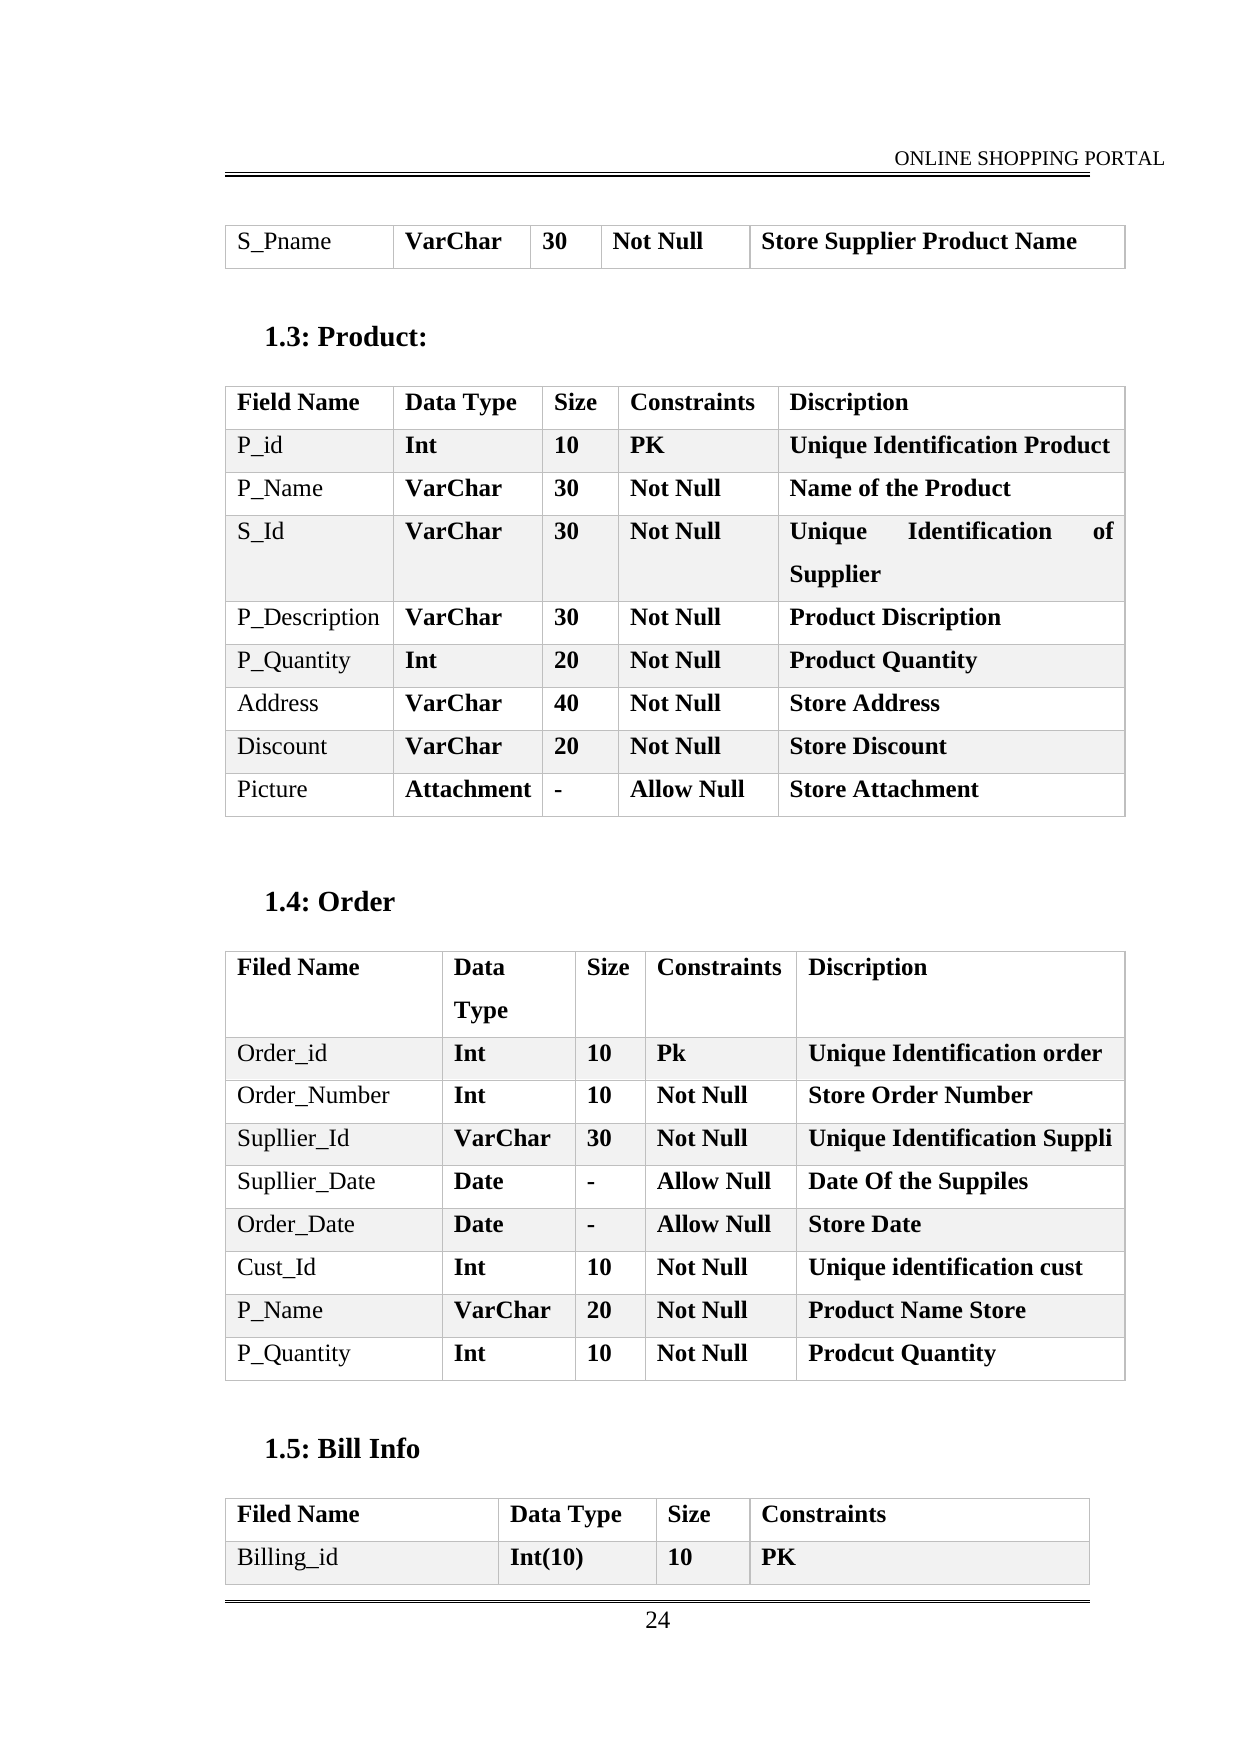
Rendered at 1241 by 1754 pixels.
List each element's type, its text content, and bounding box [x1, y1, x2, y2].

table_cell P_id [226, 430, 393, 472]
table_cell Order_Date [226, 1209, 442, 1251]
table_cell Unique identification cust [797, 1252, 1124, 1294]
table_cell - [576, 1166, 645, 1208]
table_cell Store Order Number [797, 1081, 1124, 1122]
table_cell VarChar [394, 516, 542, 601]
table_header Constraints [646, 952, 796, 1037]
table_cell VarChar [394, 688, 542, 730]
table_cell VarChar [394, 473, 542, 515]
table_cell 20 [543, 645, 618, 687]
table_cell Supllier_Id [226, 1124, 442, 1165]
table_cell Int [394, 645, 542, 687]
table_cell Attachment [394, 774, 542, 816]
table_cell Int [394, 430, 542, 472]
table_cell Not Null [646, 1081, 796, 1122]
table_cell Allow Null [646, 1209, 796, 1251]
table_cell - [543, 774, 618, 816]
table_cell Date [443, 1166, 575, 1208]
table_cell P_Name [226, 473, 393, 515]
table_cell Not Null [602, 226, 749, 268]
table_cell 40 [543, 688, 618, 730]
table_cell - [576, 1209, 645, 1251]
table_cell Not Null [619, 516, 778, 601]
table_cell Product Quantity [779, 645, 1124, 687]
table_cell Int [443, 1252, 575, 1294]
table_cell 20 [543, 731, 618, 773]
table_cell Not Null [646, 1338, 796, 1380]
table_cell VarChar [394, 602, 542, 644]
table_header Size [543, 387, 618, 429]
table_cell Unique Identification Product [779, 430, 1124, 472]
table_cell 10 [543, 430, 618, 472]
table_cell Not Null [619, 473, 778, 515]
table_header Filed Name [226, 1499, 498, 1541]
table_cell Discount [226, 731, 393, 773]
table_cell 30 [543, 516, 618, 601]
table_cell Date Of the Suppiles [797, 1166, 1124, 1208]
table_cell Product Name Store [797, 1295, 1124, 1337]
table_cell Supllier_Date [226, 1166, 442, 1208]
table_cell Allow Null [646, 1166, 796, 1208]
table_cell Pk [646, 1038, 796, 1079]
table_cell P_Description [226, 602, 393, 644]
table_header Size [657, 1499, 749, 1541]
table_cell 20 [576, 1295, 645, 1337]
table_cell P_Name [226, 1295, 442, 1337]
table_header Filed Name [226, 952, 442, 1037]
table_cell Not Null [619, 731, 778, 773]
table_cell 30 [543, 602, 618, 644]
table_cell 10 [576, 1038, 645, 1079]
table_cell 10 [576, 1252, 645, 1294]
table_header Constraints [619, 387, 778, 429]
table_cell Int [443, 1038, 575, 1079]
table_cell Date [443, 1209, 575, 1251]
table_cell Unique Identification order [797, 1038, 1124, 1079]
table_cell Store Discount [779, 731, 1124, 773]
table_cell Not Null [646, 1295, 796, 1337]
table_cell Unique Identification Suppli [797, 1124, 1124, 1165]
table_cell 10 [576, 1081, 645, 1122]
table_cell VarChar [443, 1295, 575, 1337]
table_cell 30 [531, 226, 601, 268]
table_cell Not Null [619, 645, 778, 687]
list 1.3: Product: [264, 319, 1090, 353]
table_cell Not Null [646, 1124, 796, 1165]
table_cell Int [443, 1081, 575, 1122]
table_header Discription [797, 952, 1124, 1037]
table_header Field Name [226, 387, 393, 429]
table_cell S_Id [226, 516, 393, 601]
table_cell VarChar [394, 731, 542, 773]
table_cell Allow Null [619, 774, 778, 816]
table_cell Store Date [797, 1209, 1124, 1251]
table_cell PK [751, 1542, 1089, 1584]
table_cell Not Null [619, 688, 778, 730]
table_cell Int [443, 1338, 575, 1380]
table_header Data Type [394, 387, 542, 429]
table_cell Prodcut Quantity [797, 1338, 1124, 1380]
table_cell 10 [657, 1542, 749, 1584]
table_cell Store Supplier Product Name [751, 226, 1124, 268]
table_cell 30 [543, 473, 618, 515]
table_cell Product Discription [779, 602, 1124, 644]
table_cell Address [226, 688, 393, 730]
table_cell VarChar [394, 226, 530, 268]
table_cell Store Attachment [779, 774, 1124, 816]
table_cell Billing_id [226, 1542, 498, 1584]
table_cell 10 [576, 1338, 645, 1380]
table_header Constraints [751, 1499, 1089, 1541]
table_cell Order_id [226, 1038, 442, 1079]
list 1.5: Bill Info [264, 1431, 1090, 1465]
table_cell VarChar [443, 1124, 575, 1165]
table_cell Store Address [779, 688, 1124, 730]
table_cell PK [619, 430, 778, 472]
list 1.4: Order [264, 884, 1090, 917]
table_cell Name of the Product [779, 473, 1124, 515]
table_cell Not Null [619, 602, 778, 644]
table_header Size [576, 952, 645, 1037]
table_cell Not Null [646, 1252, 796, 1294]
table_cell S_Pname [226, 226, 393, 268]
table_header Data Type [443, 952, 575, 1037]
table_cell Order_Number [226, 1081, 442, 1122]
table_cell Int(10) [499, 1542, 656, 1584]
table_cell Picture [226, 774, 393, 816]
table_header Discription [779, 387, 1124, 429]
table_cell 30 [576, 1124, 645, 1165]
table_cell Unique Identification of Supplier [779, 516, 1124, 601]
table_cell P_Quantity [226, 645, 393, 687]
table_cell P_Quantity [226, 1338, 442, 1380]
table_cell Cust_Id [226, 1252, 442, 1294]
table_header Data Type [499, 1499, 656, 1541]
